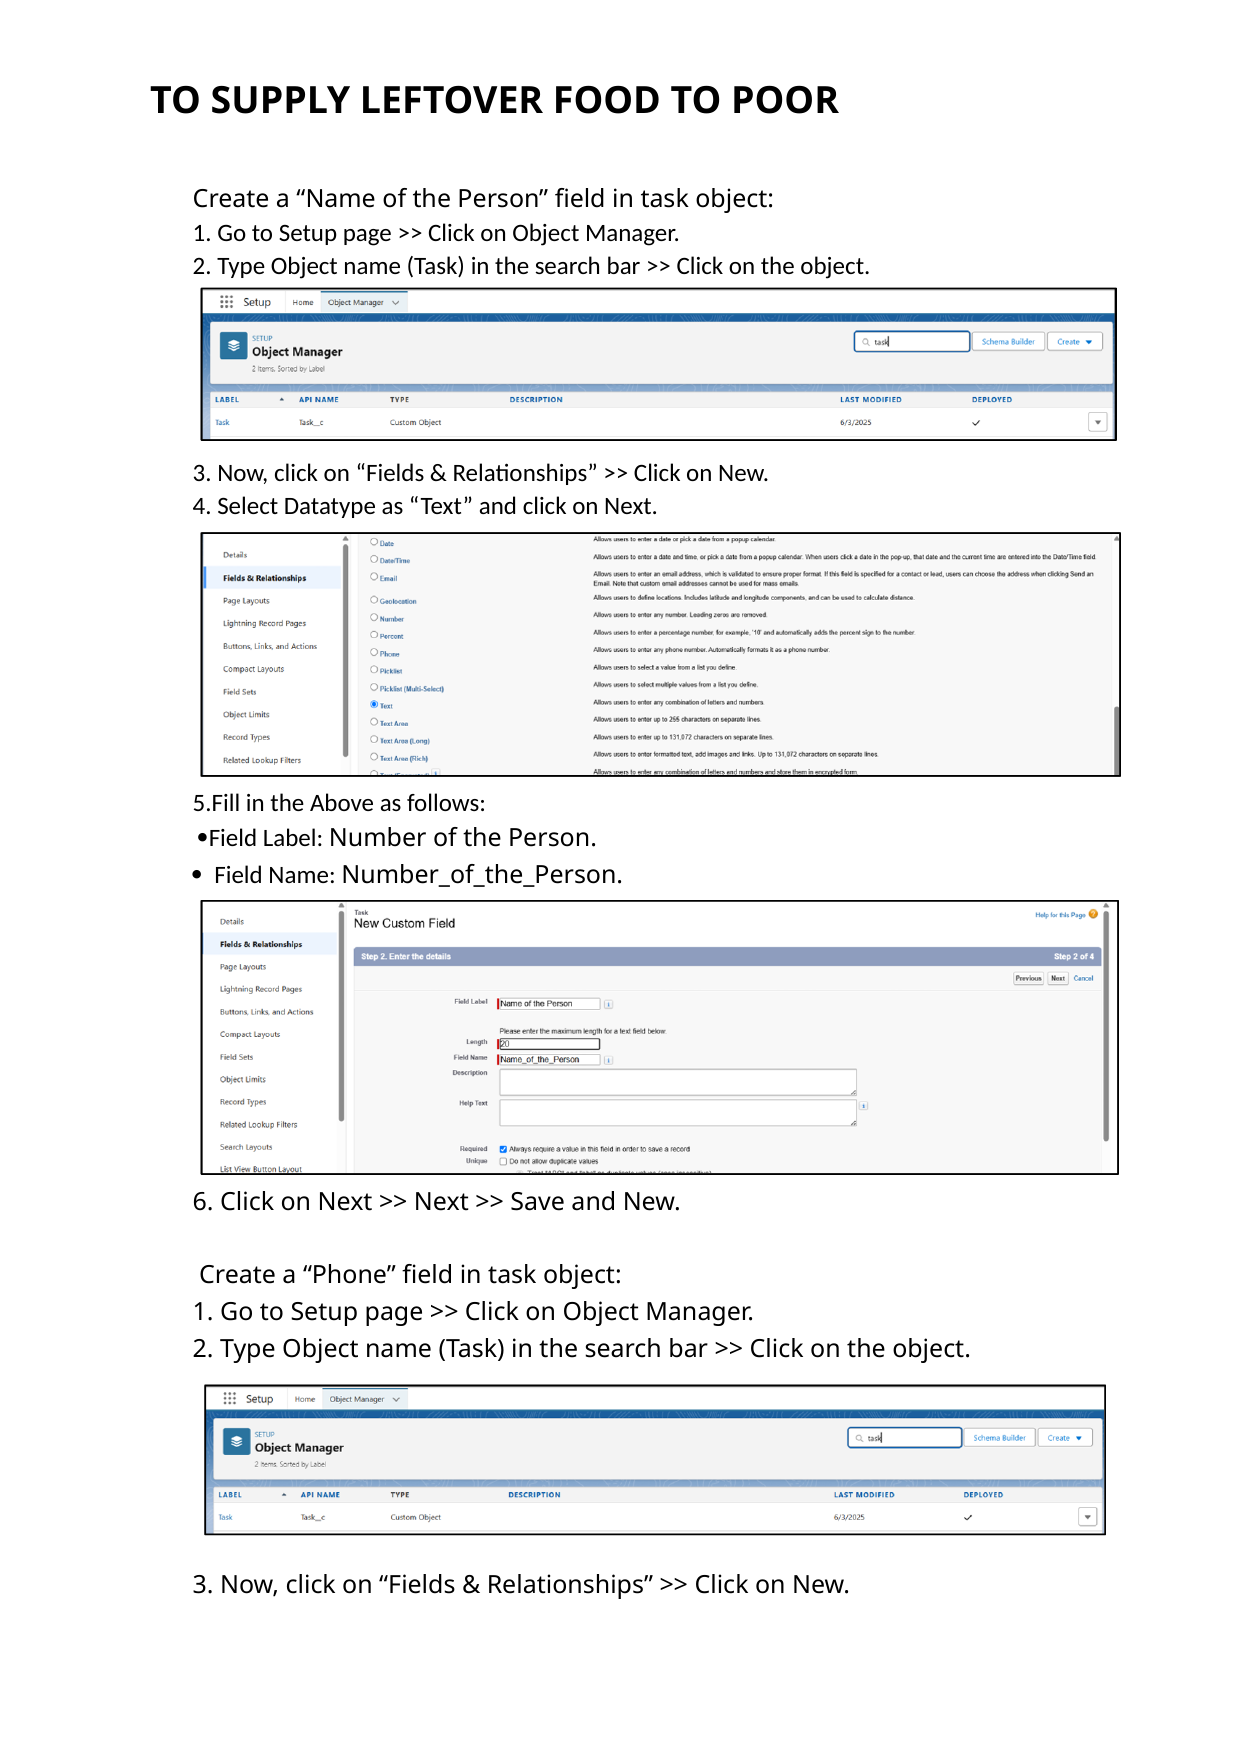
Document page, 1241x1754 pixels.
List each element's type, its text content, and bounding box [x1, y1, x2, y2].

list Field Name: Number_of_the_Person. [192, 857, 1090, 891]
list Create a “Phone” field in task object: [192, 1257, 1090, 1291]
list Create a “Name of the Person” field in task object: [192, 180, 1090, 214]
list 5.Fill in the Above as follows: [192, 787, 1090, 818]
picture [192, 893, 1133, 1181]
picture [192, 282, 1133, 455]
picture [192, 522, 1133, 785]
list 6. Click on Next >> Next >> Save and New. [192, 1183, 1090, 1217]
list 3. Now, click on “Fields & Relationships” >> Click on New. [192, 1567, 1090, 1601]
picture [192, 1367, 1133, 1565]
list 4. Select Datatype as “Text” and click on Next. [192, 490, 1090, 520]
list 3. Now, click on “Fields & Relationships” >> Click on New. [192, 457, 1090, 487]
list Field Label: Number of the Person. [192, 820, 1090, 854]
list 2. Type Object name (Task) in the search bar >> Click on the object. [192, 1330, 1090, 1364]
list 1. Go to Setup page >> Click on Object Manager. [192, 1293, 1090, 1328]
list 1. Go to Setup page >> Click on Object Manager. [192, 217, 1090, 247]
list 2. Type Object name (Task) in the search bar >> Click on the object. [192, 250, 1090, 280]
